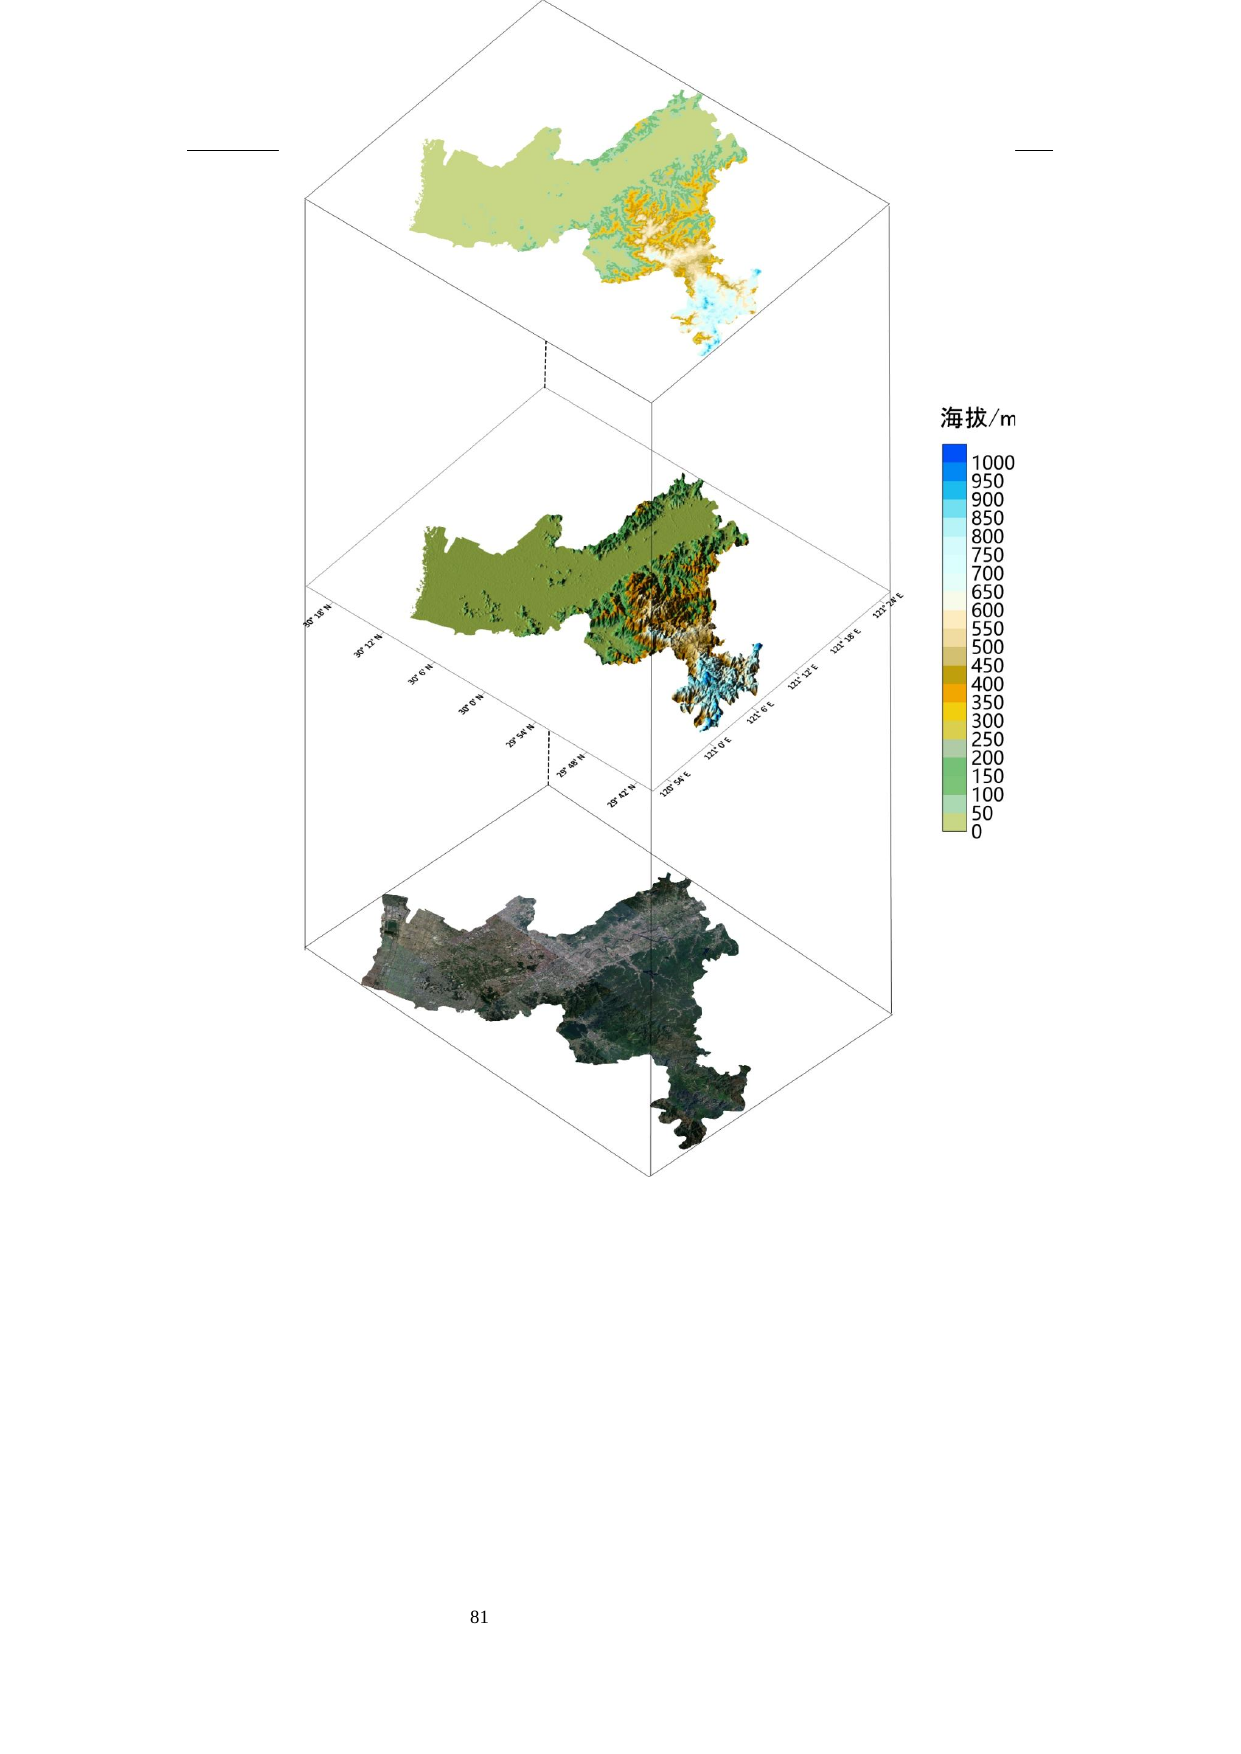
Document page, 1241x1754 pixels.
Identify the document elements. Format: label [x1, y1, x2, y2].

picture [277, 0, 1015, 1175]
